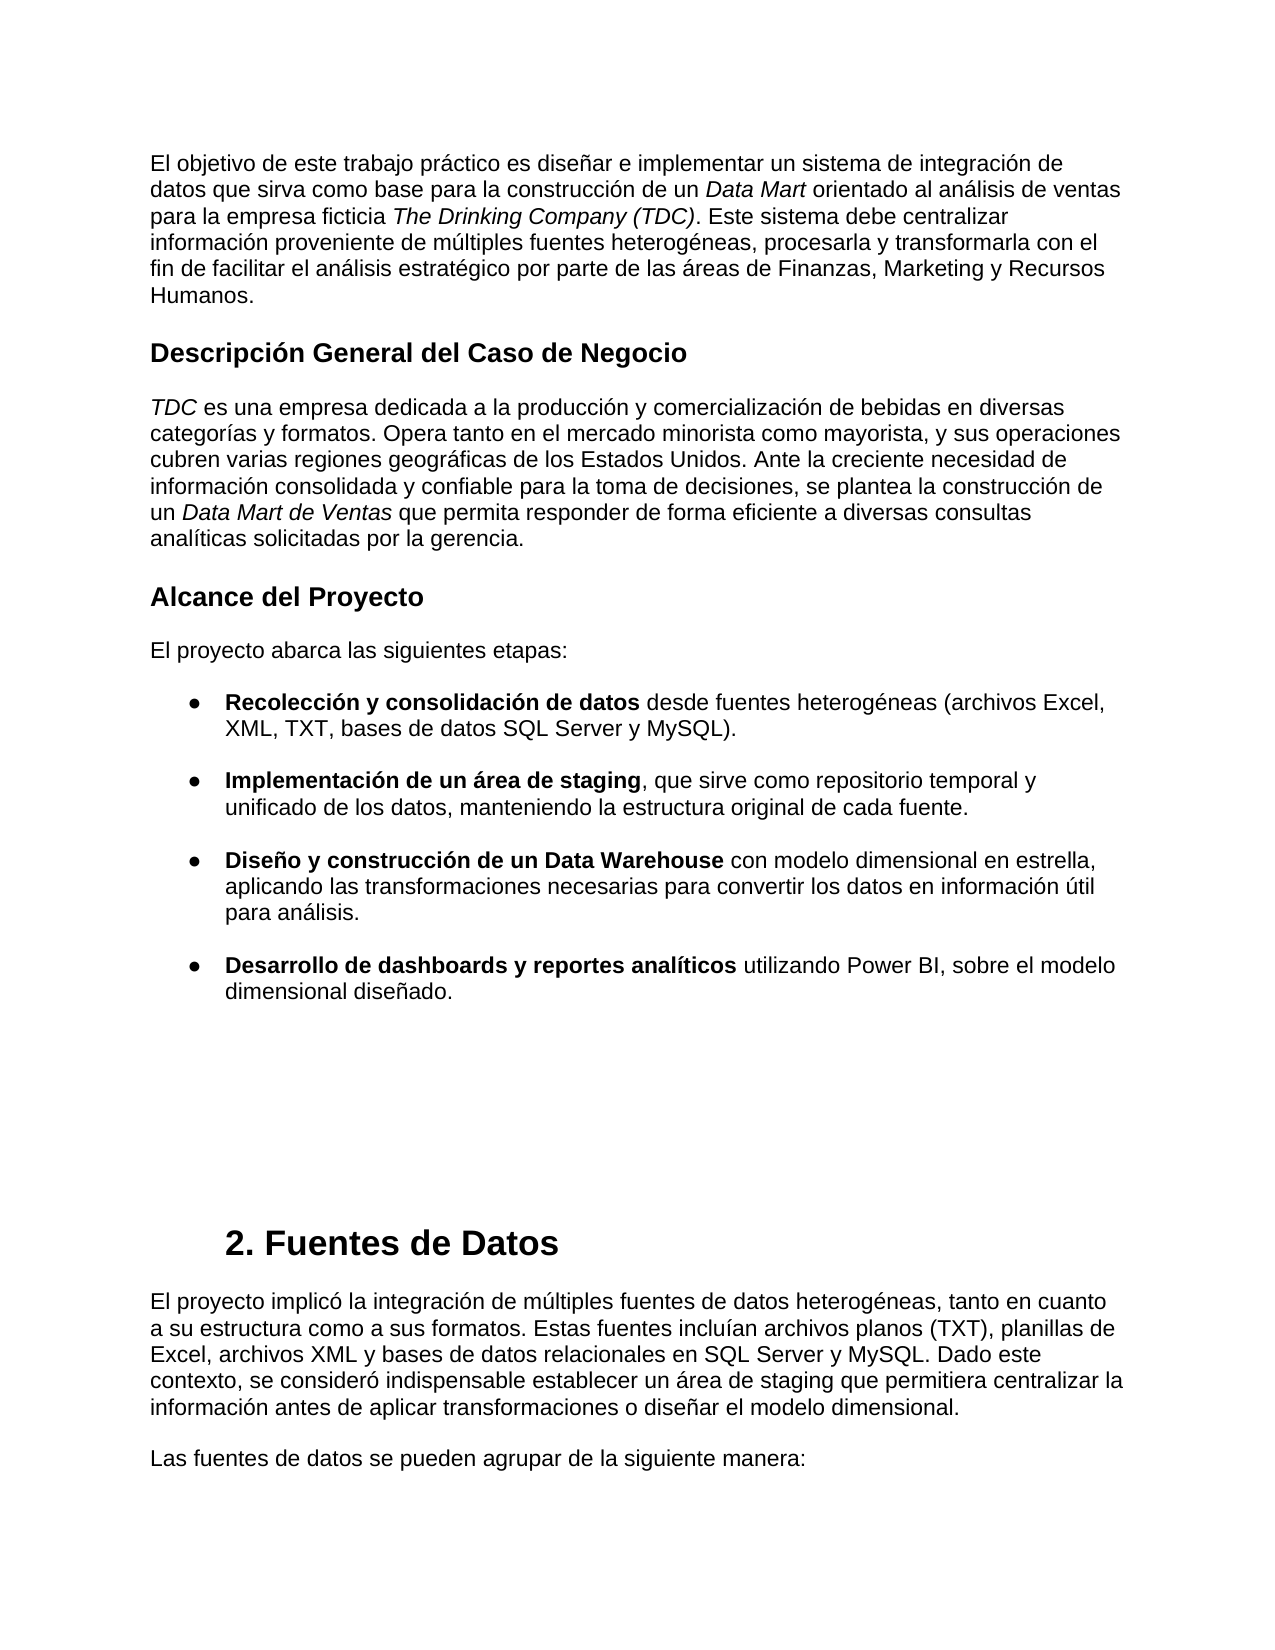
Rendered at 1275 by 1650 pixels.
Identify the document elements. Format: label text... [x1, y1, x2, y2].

subtitle Descripción General del Caso de Negocio [150, 337, 1125, 368]
text El proyecto implicó la integración de múltiples fuentes de datos heterogéneas, tanto en cuanto a su estructura como a sus formatos. Estas fuentes incluían archivos planos (TXT), planillas de Excel, archivos XML y bases de datos relacionales en SQL Server y MySQL. Dado este contexto, se consideró indispensable establecer un área de staging que permitiera centralizar la información antes de aplicar transformaciones o diseñar el modelo dimensional. [150, 1288, 1125, 1420]
list Implementación de un área de staging, que sirve como repositorio temporal y unificado de los datos, manteniendo la estructura original de cada fuente. [187, 767, 1125, 847]
subtitle 2. Fuentes de Datos [225, 1223, 1125, 1263]
text El objetivo de este trabajo práctico es diseñar e implementar un sistema de integración de datos que sirva como base para la construcción de un Data Mart orientado al análisis de ventas para la empresa ficticia The Drinking Company (TDC). Este sistema debe centralizar información proveniente de múltiples fuentes heterogéneas, procesarla y transformarla con el fin de facilitar el análisis estratégico por parte de las áreas de Finanzas, Marketing y Recursos Humanos. [150, 150, 1125, 308]
text TDC es una empresa dedicada a la producción y comercialización de bebidas en diversas categorías y formatos. Opera tanto en el mercado minorista como mayorista, y sus operaciones cubren varias regiones geográficas de los Estados Unidos. Ante la creciente necesidad de información consolidada y confiable para la toma de decisiones, se plantea la construcción de un Data Mart de Ventas que permita responder de forma eficiente a diversas consultas analíticas solicitadas por la gerencia. [150, 393, 1125, 552]
list Diseño y construcción de un Data Warehouse con modelo dimensional en estrella, aplicando las transformaciones necesarias para convertir los datos en información útil para análisis. [187, 847, 1125, 952]
subtitle Alcance del Proyecto [150, 581, 1125, 612]
list Desarrollo de dashboards y reportes analíticos utilizando Power BI, sobre el modelo dimensional diseñado. [187, 952, 1125, 1031]
list Recolección y consolidación de datos desde fuentes heterogéneas (archivos Excel, XML, TXT, bases de datos SQL Server y MySQL). [187, 688, 1125, 767]
text El proyecto abarca las siguientes etapas: [150, 637, 1125, 663]
text Las fuentes de datos se pueden agrupar de la siguiente manera: [150, 1445, 1125, 1471]
